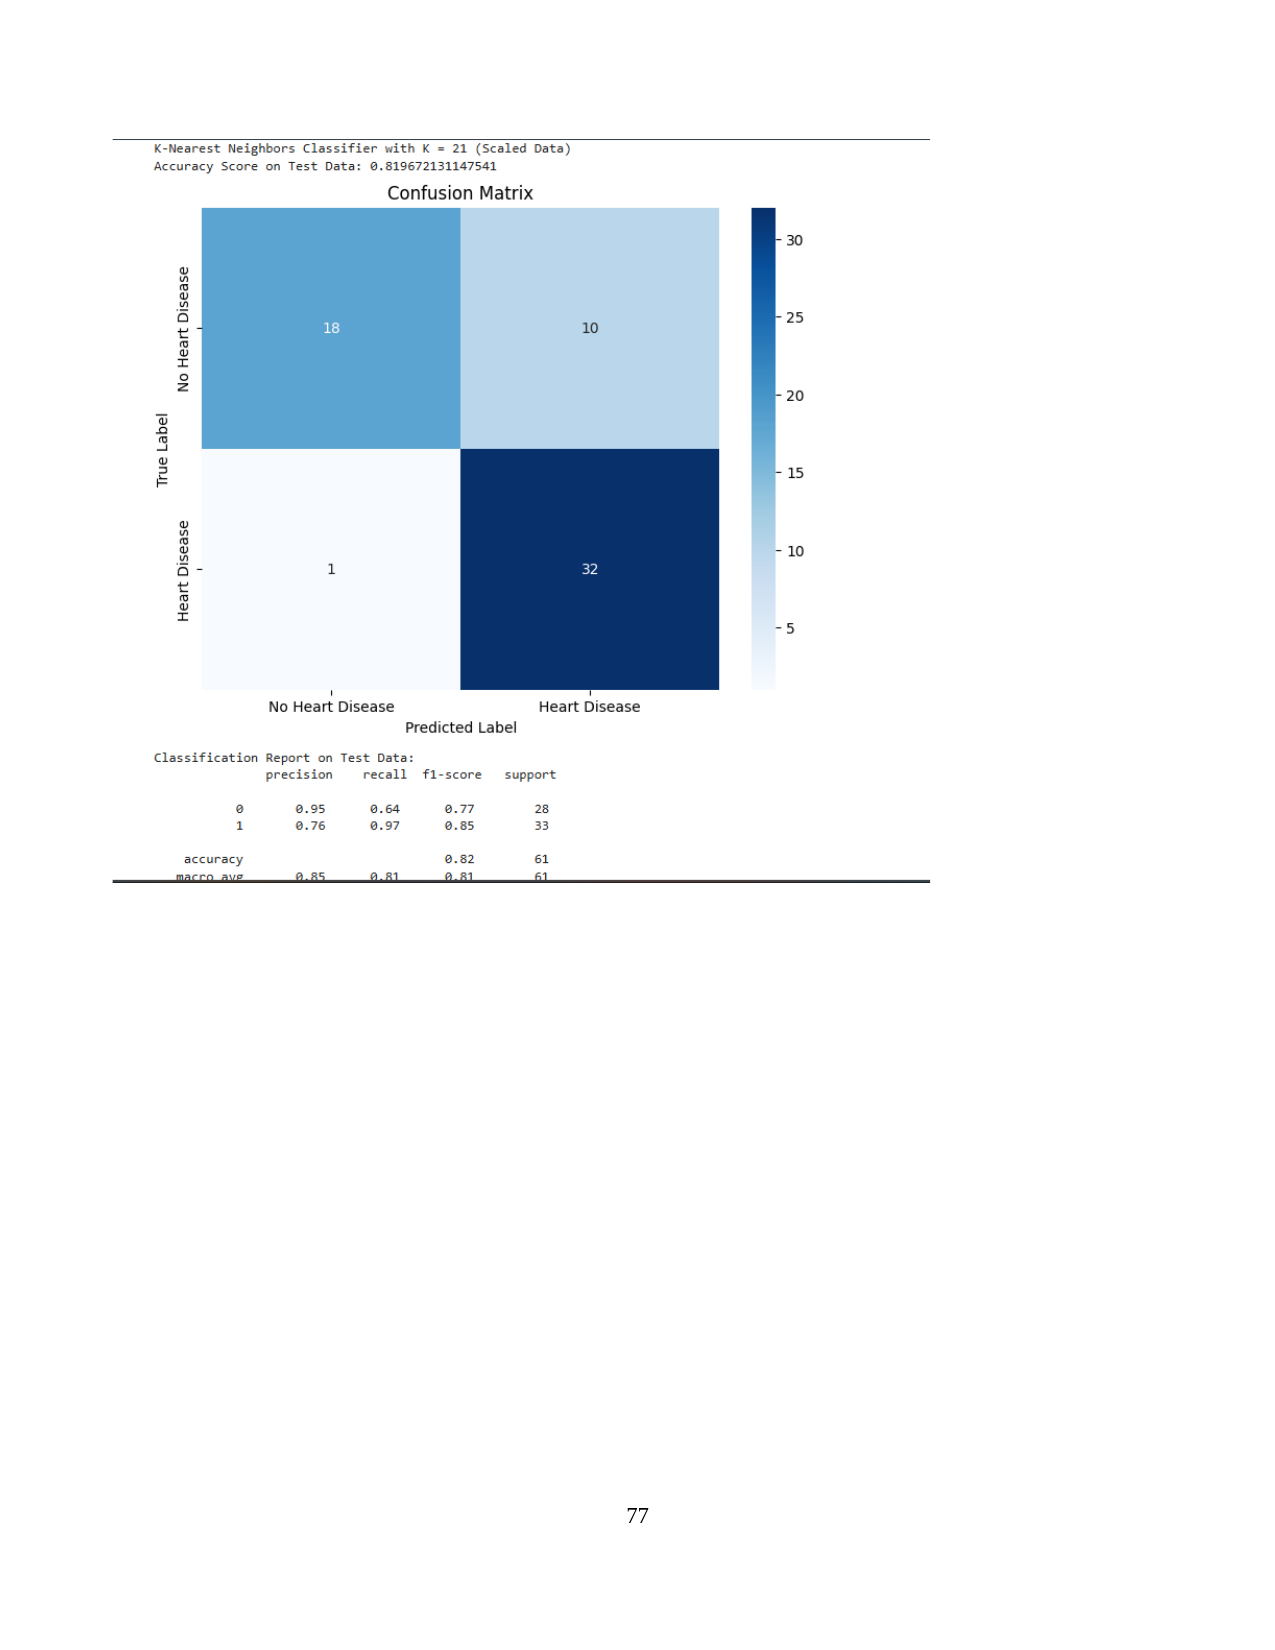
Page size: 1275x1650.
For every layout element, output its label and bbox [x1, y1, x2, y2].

picture [112, 139, 931, 883]
